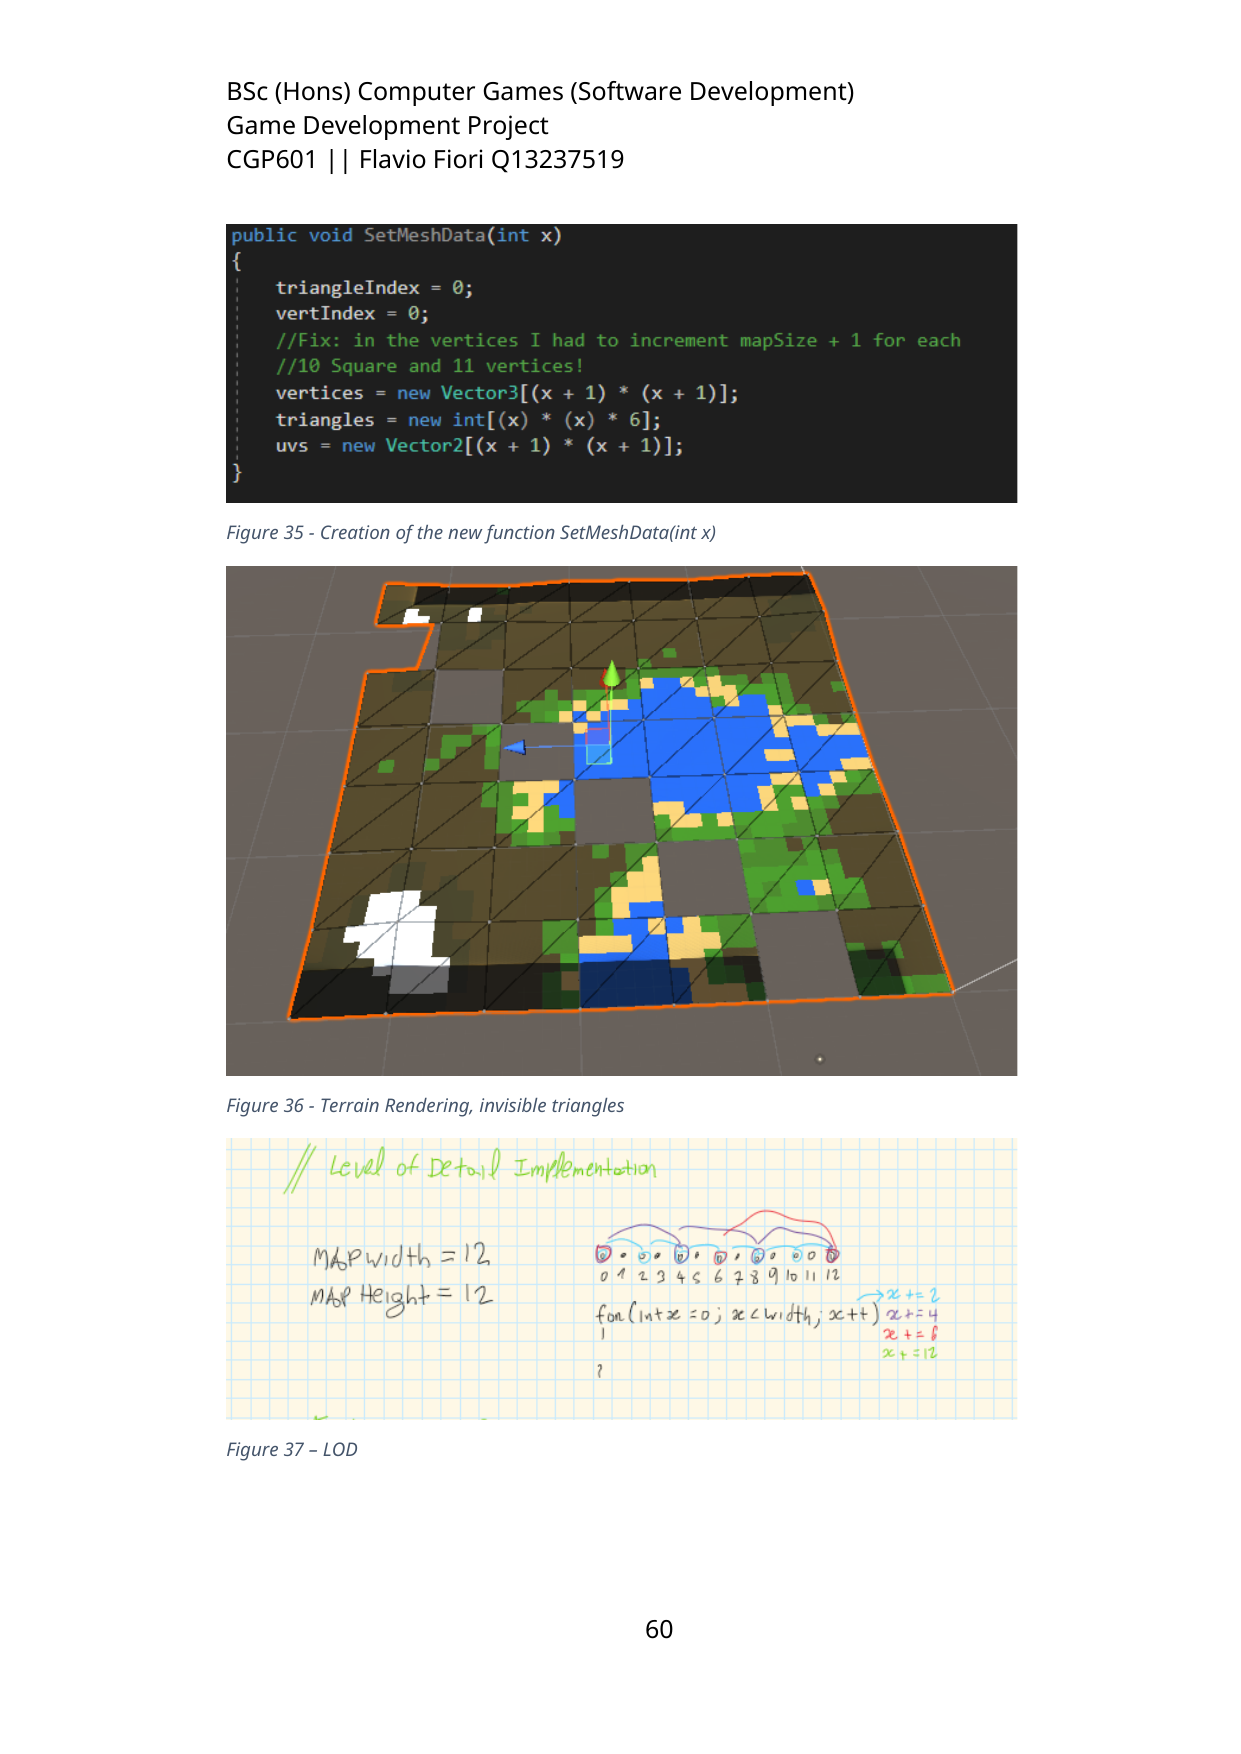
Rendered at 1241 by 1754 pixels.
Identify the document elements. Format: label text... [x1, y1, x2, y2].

picture [226, 224, 1018, 503]
picture [226, 566, 1018, 1076]
picture [226, 1138, 1018, 1420]
